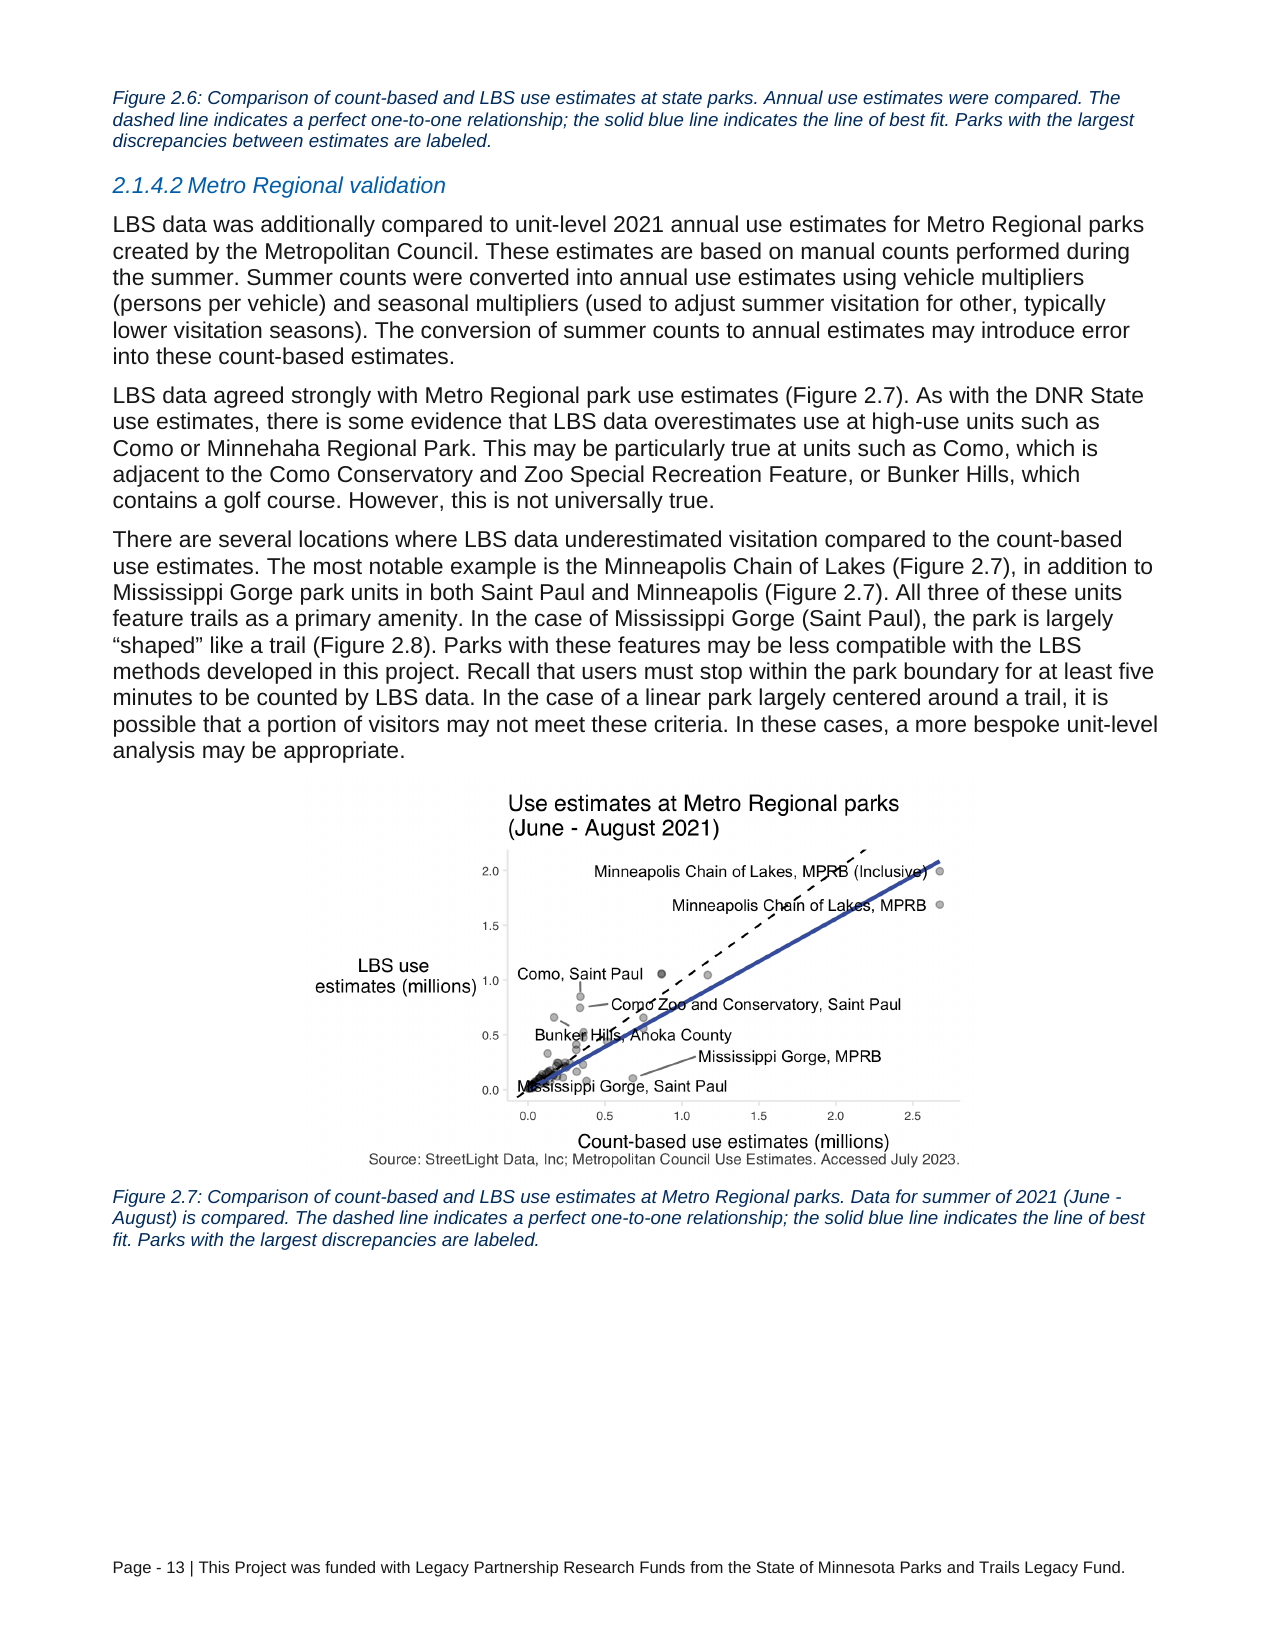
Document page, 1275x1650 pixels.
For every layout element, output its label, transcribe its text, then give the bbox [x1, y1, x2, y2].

text LBS data agreed strongly with Metro Regional park use estimates (Figure 2.7). As with the DNR State use estimates, there is some evidence that LBS data overestimates use at high-use units such as Como or Minnehaha Regional Park. This may be particularly true at units such as Como, which is adjacent to the Como Conservatory and Zoo Special Recreation Feature, or Bunker Hills, which contains a golf course. However, this is not universally true. [112, 382, 1162, 514]
text LBS data was additionally compared to unit-level 2021 annual use estimates for Metro Regional parks created by the Metropolitan Council. These estimates are based on manual counts performed during the summer. Summer counts were converted into annual use estimates using vehicle multipliers (persons per vehicle) and seasonal multipliers (used to adjust summer visitation for other, typically lower visitation seasons). The conversion of summer counts to annual estimates may introduce error into these count-based estimates. [112, 211, 1162, 369]
text Figure 2.6: Comparison of count-based and LBS use estimates at state parks. Annual use estimates were compared. The dashed line indicates a perfect one-to-one relationship; the solid blue line indicates the line of best fit. Parks with the largest discrepancies between estimates are labeled. [112, 87, 1162, 152]
text There are several locations where LBS data underestimated visitation compared to the count-based use estimates. The most notable example is the Minneapolis Chain of Lakes (Figure 2.7), in addition to Mississippi Gorge park units in both Saint Paul and Minneapolis (Figure 2.7). All three of these units feature trails as a primary amenity. In the case of Mississippi Gorge (Saint Paul), the park is largely “shaped” like a trail (Figure 2.8). Parks with these features may be less compatible with the LBS methods developed in this project. Recall that users must stop within the park boundary for at least five minutes to be counted by LBS data. In the case of a linear park largely centered around a trail, it is possible that a portion of visitors may not meet these criteria. In these cases, a more bespoke unit-level analysis may be appropriate. [112, 526, 1162, 763]
picture [296, 776, 979, 1186]
subtitle 2.1.4.2 Metro Regional validation [112, 172, 1162, 199]
text Figure 2.7: Comparison of count-based and LBS use estimates at Metro Regional parks. Data for summer of 2021 (June - August) is compared. The dashed line indicates a perfect one-to-one relationship; the solid blue line indicates the line of best fit. Parks with the largest discrepancies are labeled. [112, 1185, 1162, 1250]
